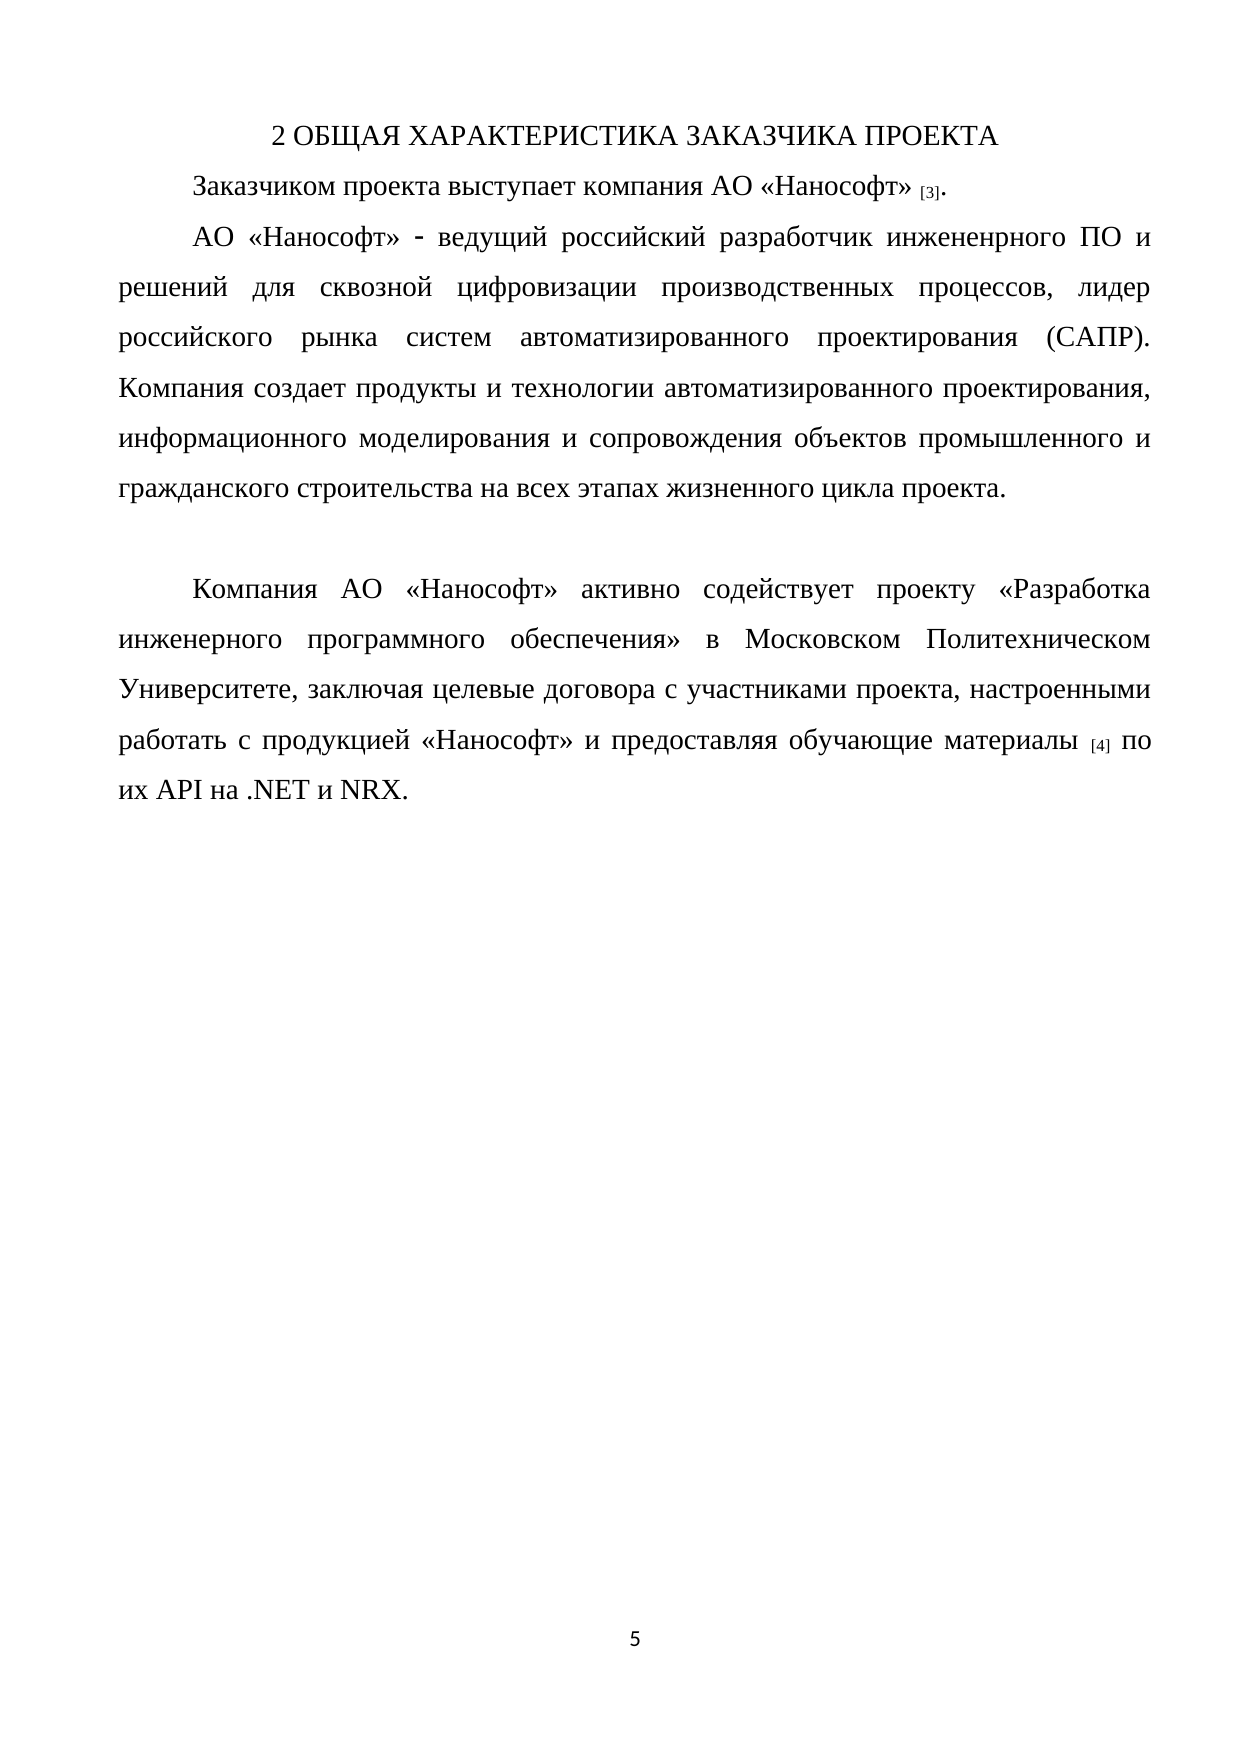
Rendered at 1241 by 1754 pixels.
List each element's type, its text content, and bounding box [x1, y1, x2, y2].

text Компания АО «Нанософт» активно содействует проекту «Разработка инженерного программного обеспечения» в Московском Политехническом Университете, заключая целевые договора с участниками проекта, настроенными работать с продукцией «Нанософт» и предоставляя обучающие материалы [4] по их API на .NET и NRX. [118, 571, 1152, 806]
text Заказчиком проекта выступает компания АО «Нанософт» [3]. [118, 168, 1152, 202]
subtitle 2 ОБЩАЯ ХАРАКТЕРИСТИКА ЗАКАЗЧИКА ПРОЕКТА [118, 118, 1152, 152]
text АО «Нанософт» ведущий российский разработчик инжененрного ПО и решений для сквозной цифровизации производственных процессов, лидер российского рынка систем автоматизированного проектирования (САПР). Компания создает продукты и технологии автоматизированного проектирования, информационного моделирования и сопровождения объектов промышленного и гражданского строительства на всех этапах жизненного цикла проекта. [118, 219, 1152, 504]
